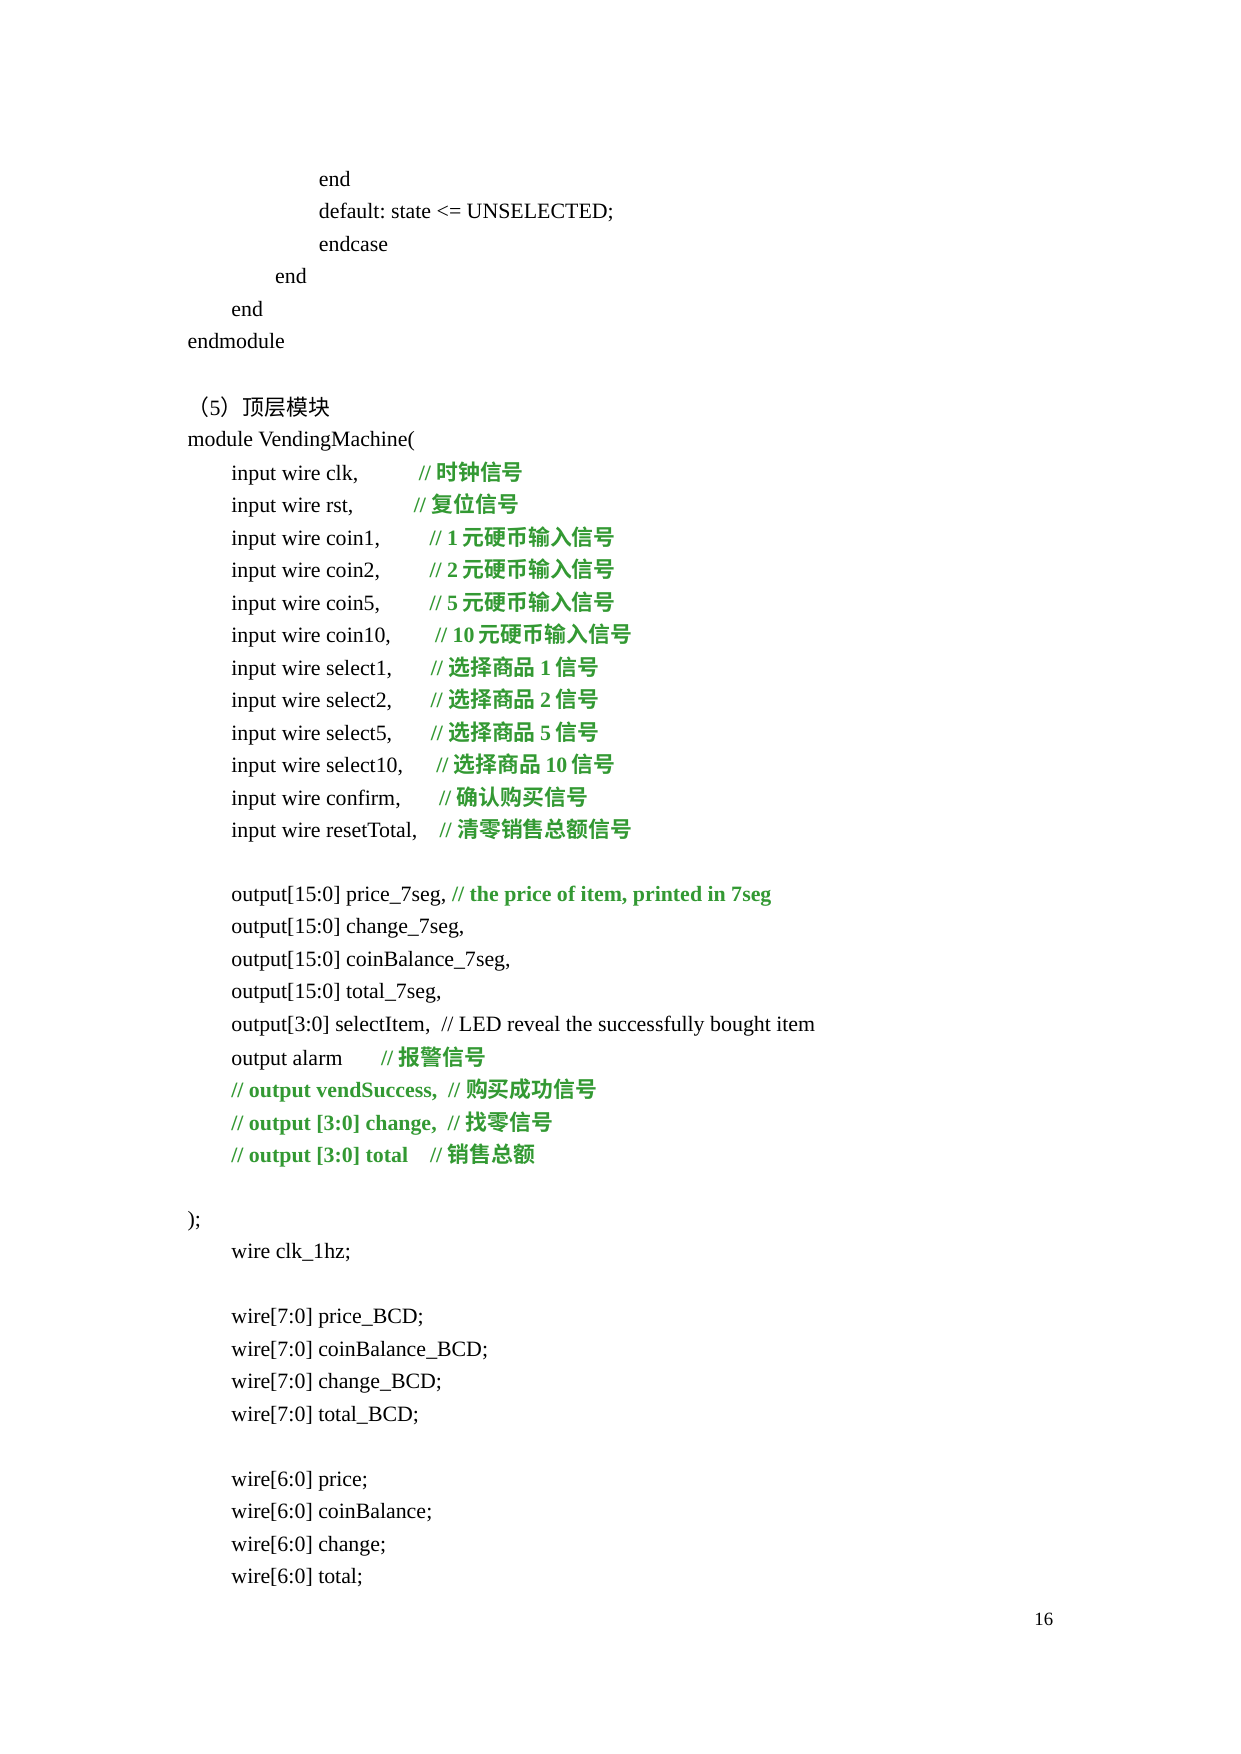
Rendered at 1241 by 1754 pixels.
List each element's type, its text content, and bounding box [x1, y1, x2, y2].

text // output [3:0] change, // 找零信号 [187, 1104, 1053, 1137]
text input wire select5, // 选择商品5信号 [187, 714, 1053, 747]
text input wire rst, // 复位信号 [187, 487, 1053, 519]
text input wire coin1, // 1元硬币输入信号 [187, 519, 1053, 552]
text default: state <= UNSELECTED; [187, 194, 1053, 227]
text wire[7:0] price_BCD; [187, 1299, 1053, 1332]
text input wire confirm, // 确认购买信号 [187, 779, 1053, 812]
text input wire resetTotal, // 清零销售总额信号 [187, 812, 1053, 844]
text input wire select2, // 选择商品2信号 [187, 682, 1053, 714]
text // output [3:0] total // 销售总额 [187, 1137, 1053, 1169]
text wire clk_1hz; [187, 1234, 1053, 1267]
text output[15:0] price_7seg, // the price of item, printed in 7seg [187, 877, 1053, 909]
text input wire coin5, // 5元硬币输入信号 [187, 584, 1053, 617]
text input wire coin10, // 10元硬币输入信号 [187, 617, 1053, 649]
text wire[6:0] change; [187, 1527, 1053, 1559]
text wire[6:0] total; [187, 1559, 1053, 1592]
text output[3:0] selectItem, // LED reveal the successfully bought item [187, 1007, 1053, 1039]
text input wire select10, // 选择商品10信号 [187, 747, 1053, 779]
text wire[6:0] coinBalance; [187, 1494, 1053, 1527]
text （5）顶层模块 [187, 389, 1053, 422]
text endcase [187, 227, 1053, 259]
text // output vendSuccess, // 购买成功信号 [187, 1072, 1053, 1104]
text output alarm // 报警信号 [187, 1039, 1053, 1072]
text wire[7:0] coinBalance_BCD; [187, 1332, 1053, 1364]
text output[15:0] coinBalance_7seg, [187, 942, 1053, 974]
text wire[7:0] total_BCD; [187, 1397, 1053, 1429]
text input wire coin2, // 2元硬币输入信号 [187, 552, 1053, 584]
text wire[7:0] change_BCD; [187, 1364, 1053, 1397]
text end [187, 259, 1053, 292]
text output[15:0] change_7seg, [187, 909, 1053, 942]
text endmodule [187, 324, 1053, 357]
text wire[6:0] price; [187, 1462, 1053, 1494]
text end [187, 162, 1053, 194]
text output[15:0] total_7seg, [187, 974, 1053, 1007]
text input wire select1, // 选择商品1信号 [187, 649, 1053, 682]
text input wire clk, // 时钟信号 [187, 454, 1053, 487]
text end [187, 292, 1053, 324]
text ); [187, 1202, 1053, 1234]
text module VendingMachine( [187, 422, 1053, 454]
